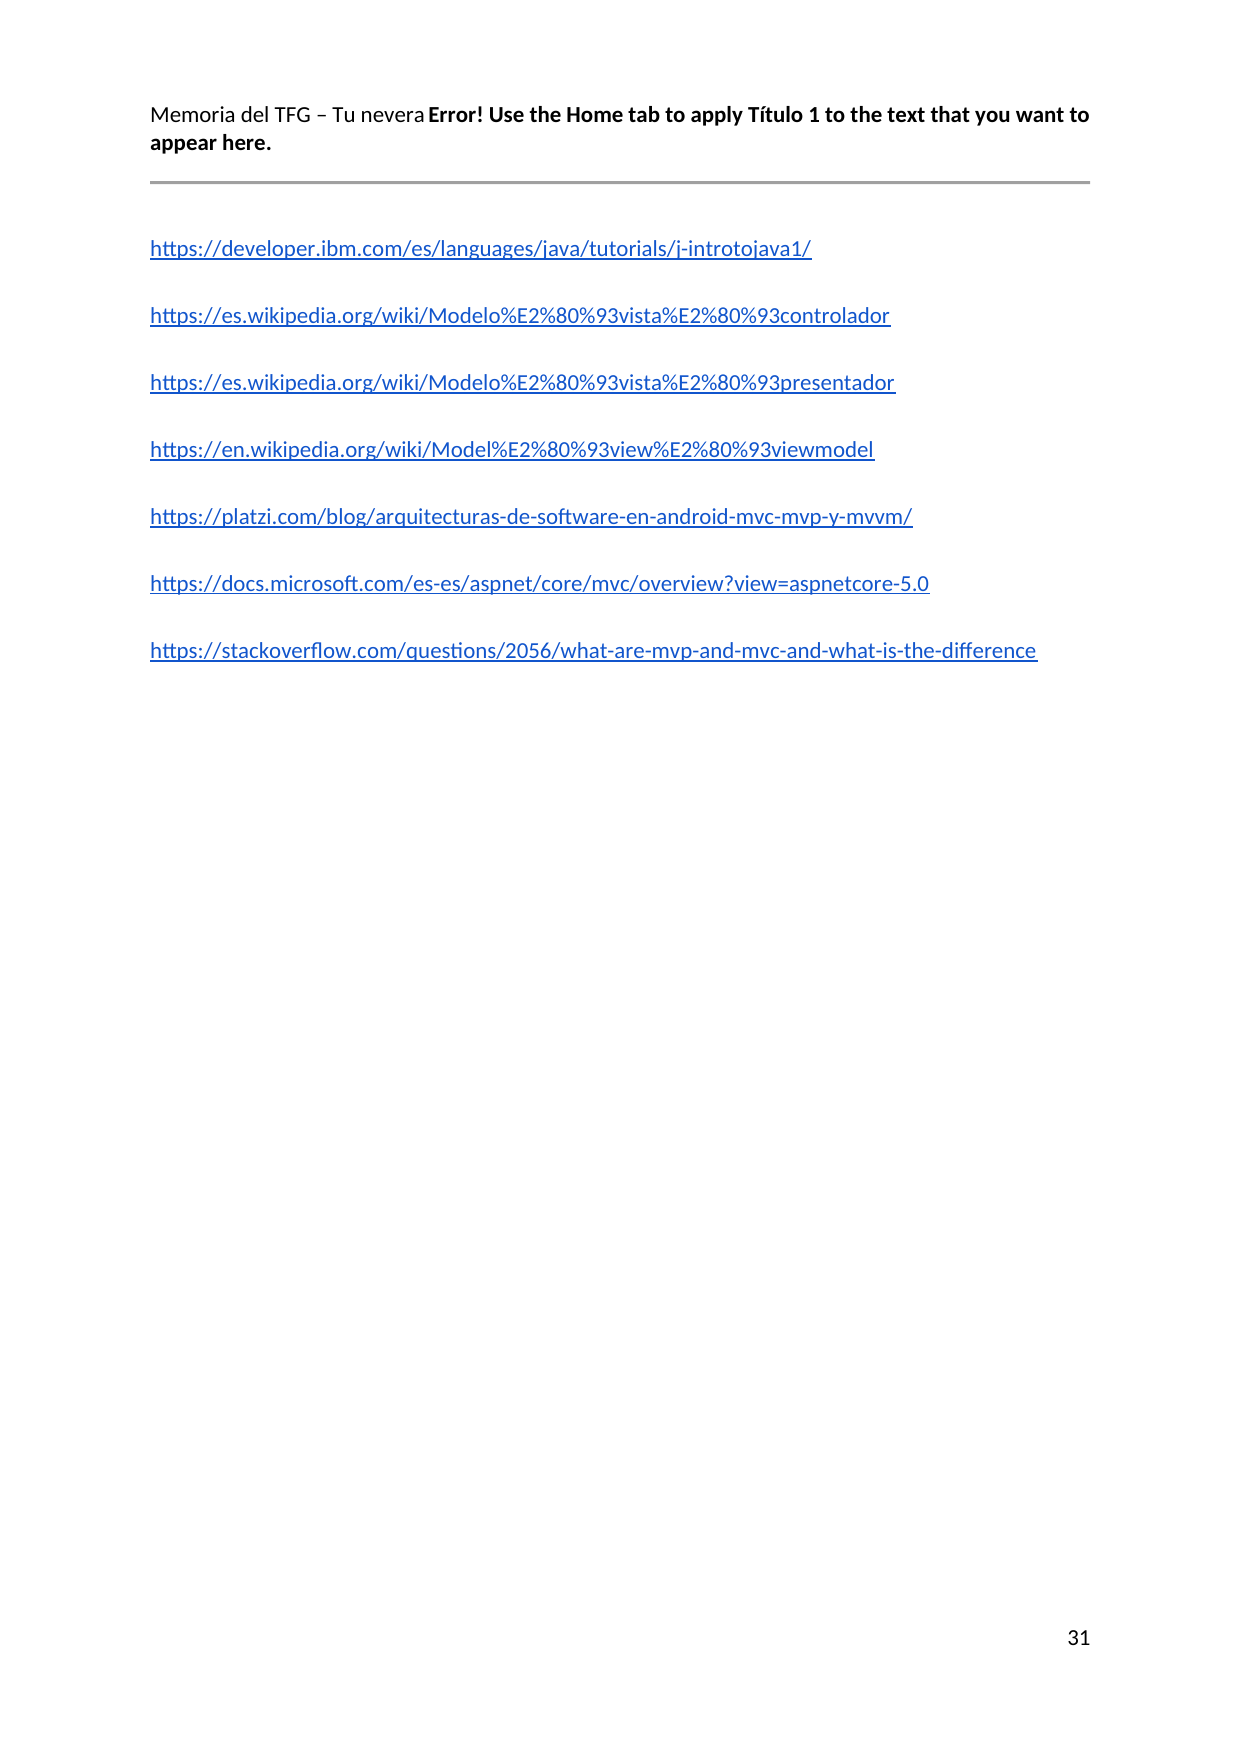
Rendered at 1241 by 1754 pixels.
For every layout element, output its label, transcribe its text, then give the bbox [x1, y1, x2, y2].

text https://docs.microsoft.com/es-es/aspnet/core/mvc/overview?view=aspnetcore-5.0 [150, 569, 1090, 597]
text https://en.wikipedia.org/wiki/Model%E2%80%93view%E2%80%93viewmodel [150, 435, 1090, 463]
text https://es.wikipedia.org/wiki/Modelo%E2%80%93vista%E2%80%93controlador [150, 301, 1090, 329]
text https://stackoverflow.com/questions/2056/what-are-mvp-and-mvc-and-what-is-the-difference [150, 636, 1090, 664]
text https://platzi.com/blog/arquitecturas-de-software-en-android-mvc-mvp-y-mvvm/ [150, 502, 1090, 530]
text https://developer.ibm.com/es/languages/java/tutorials/j-introtojava1/ [150, 234, 1090, 262]
text https://es.wikipedia.org/wiki/Modelo%E2%80%93vista%E2%80%93presentador [150, 368, 1090, 396]
